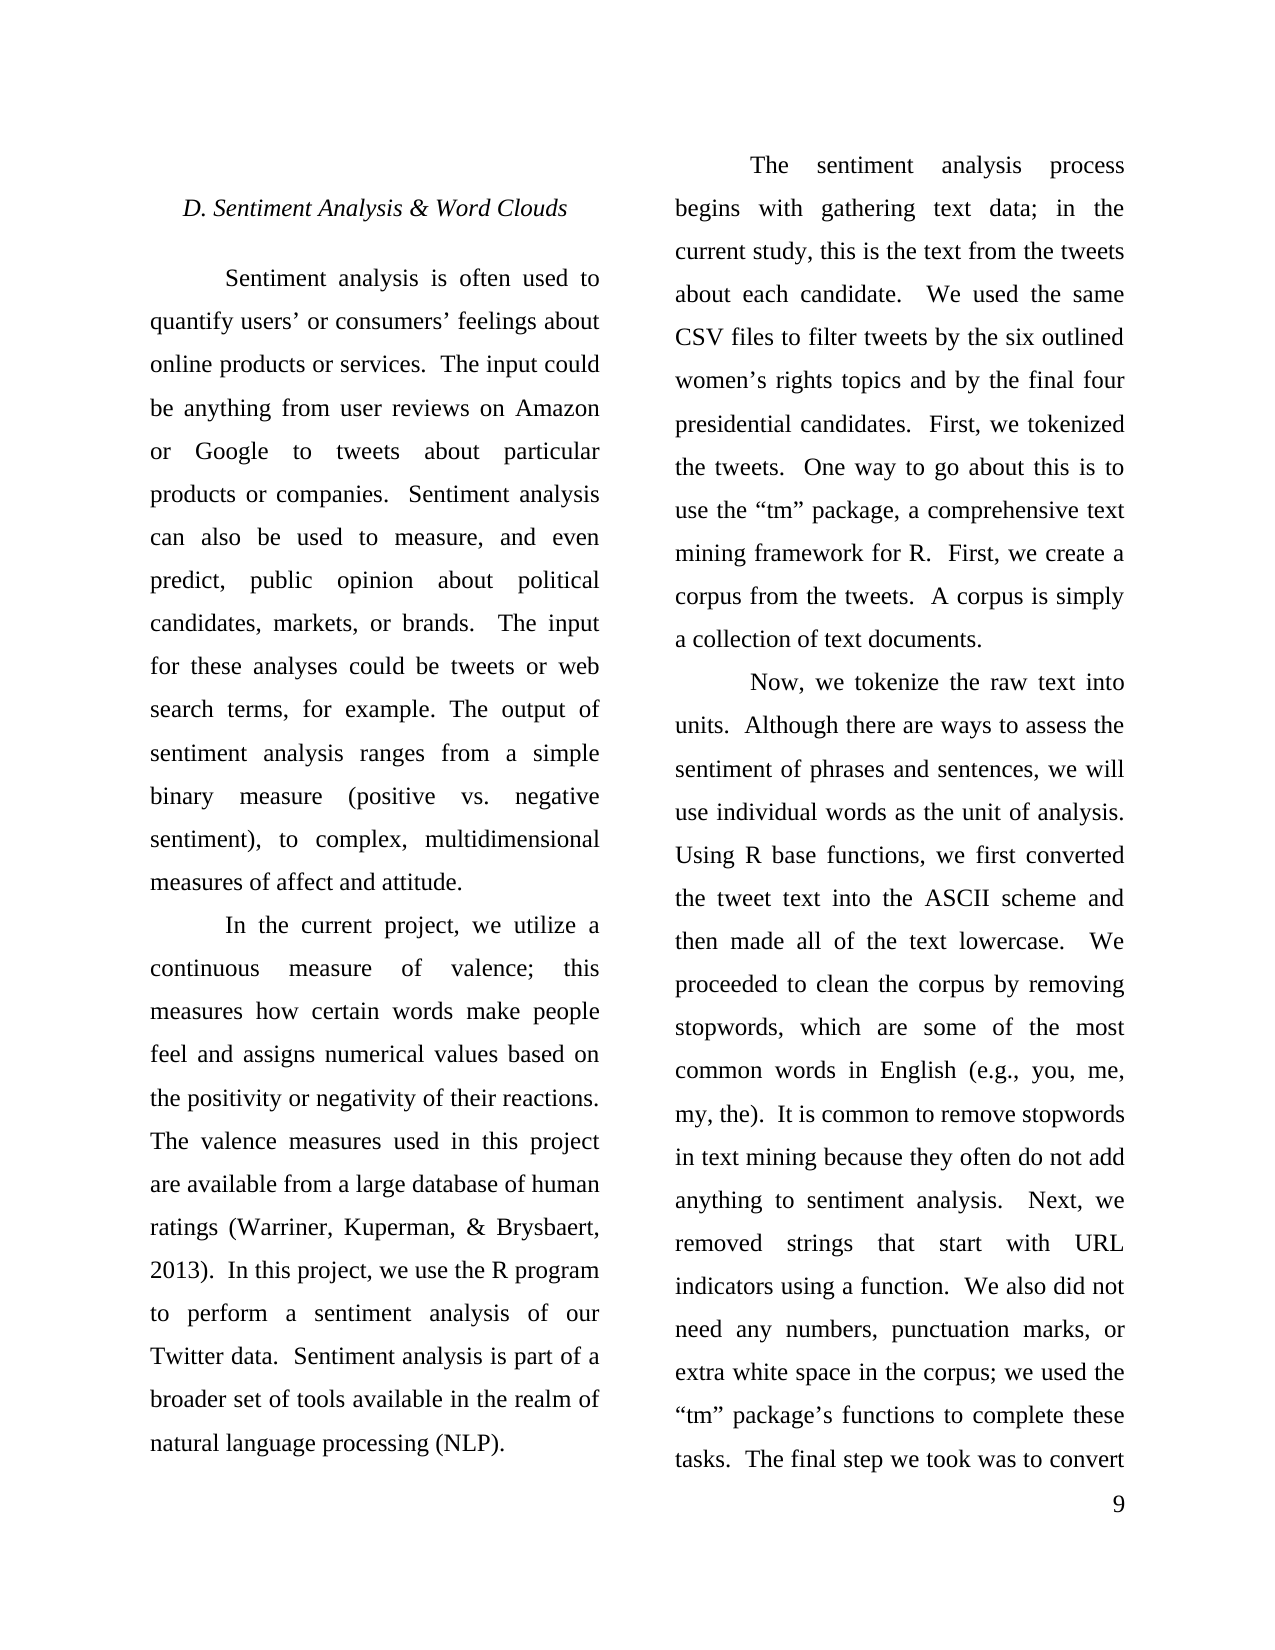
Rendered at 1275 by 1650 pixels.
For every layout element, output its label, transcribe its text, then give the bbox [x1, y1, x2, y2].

text Sentiment analysis is often used to quantify users’ or consumers’ feelings about online products or services. The input could be anything from user reviews on Amazon or Google to tweets about particular products or companies. Sentiment analysis can also be used to measure, and even predict, public opinion about political candidates, markets, or brands. The input for these analyses could be tweets or web search terms, for example. The output of sentiment analysis ranges from a simple binary measure (positive vs. negative sentiment), to complex, multidimensional measures of affect and attitude. [150, 263, 600, 896]
text In the current project, we utilize a continuous measure of valence; this measures how certain words make people feel and assigns numerical values based on the positivity or negativity of their reactions. The valence measures used in this project are available from a large database of human ratings (Warriner, Kuperman, & Brysbaert, 2013). In this project, we use the R program to perform a sentiment analysis of our Twitter data. Sentiment analysis is part of a broader set of tools available in the realm of natural language processing (NLP). [150, 910, 600, 1456]
subtitle D. Sentiment Analysis & Word Clouds [150, 193, 600, 222]
text The sentiment analysis process begins with gathering text data; in the current study, this is the text from the tweets about each candidate. We used the same CSV files to filter tweets by the six outlined women’s rights topics and by the final four presidential candidates. First, we tokenized the tweets. One way to go about this is to use the “tm” package, a comprehensive text mining framework for R. First, we create a corpus from the tweets. A corpus is simply a collection of text documents. [675, 150, 1125, 653]
